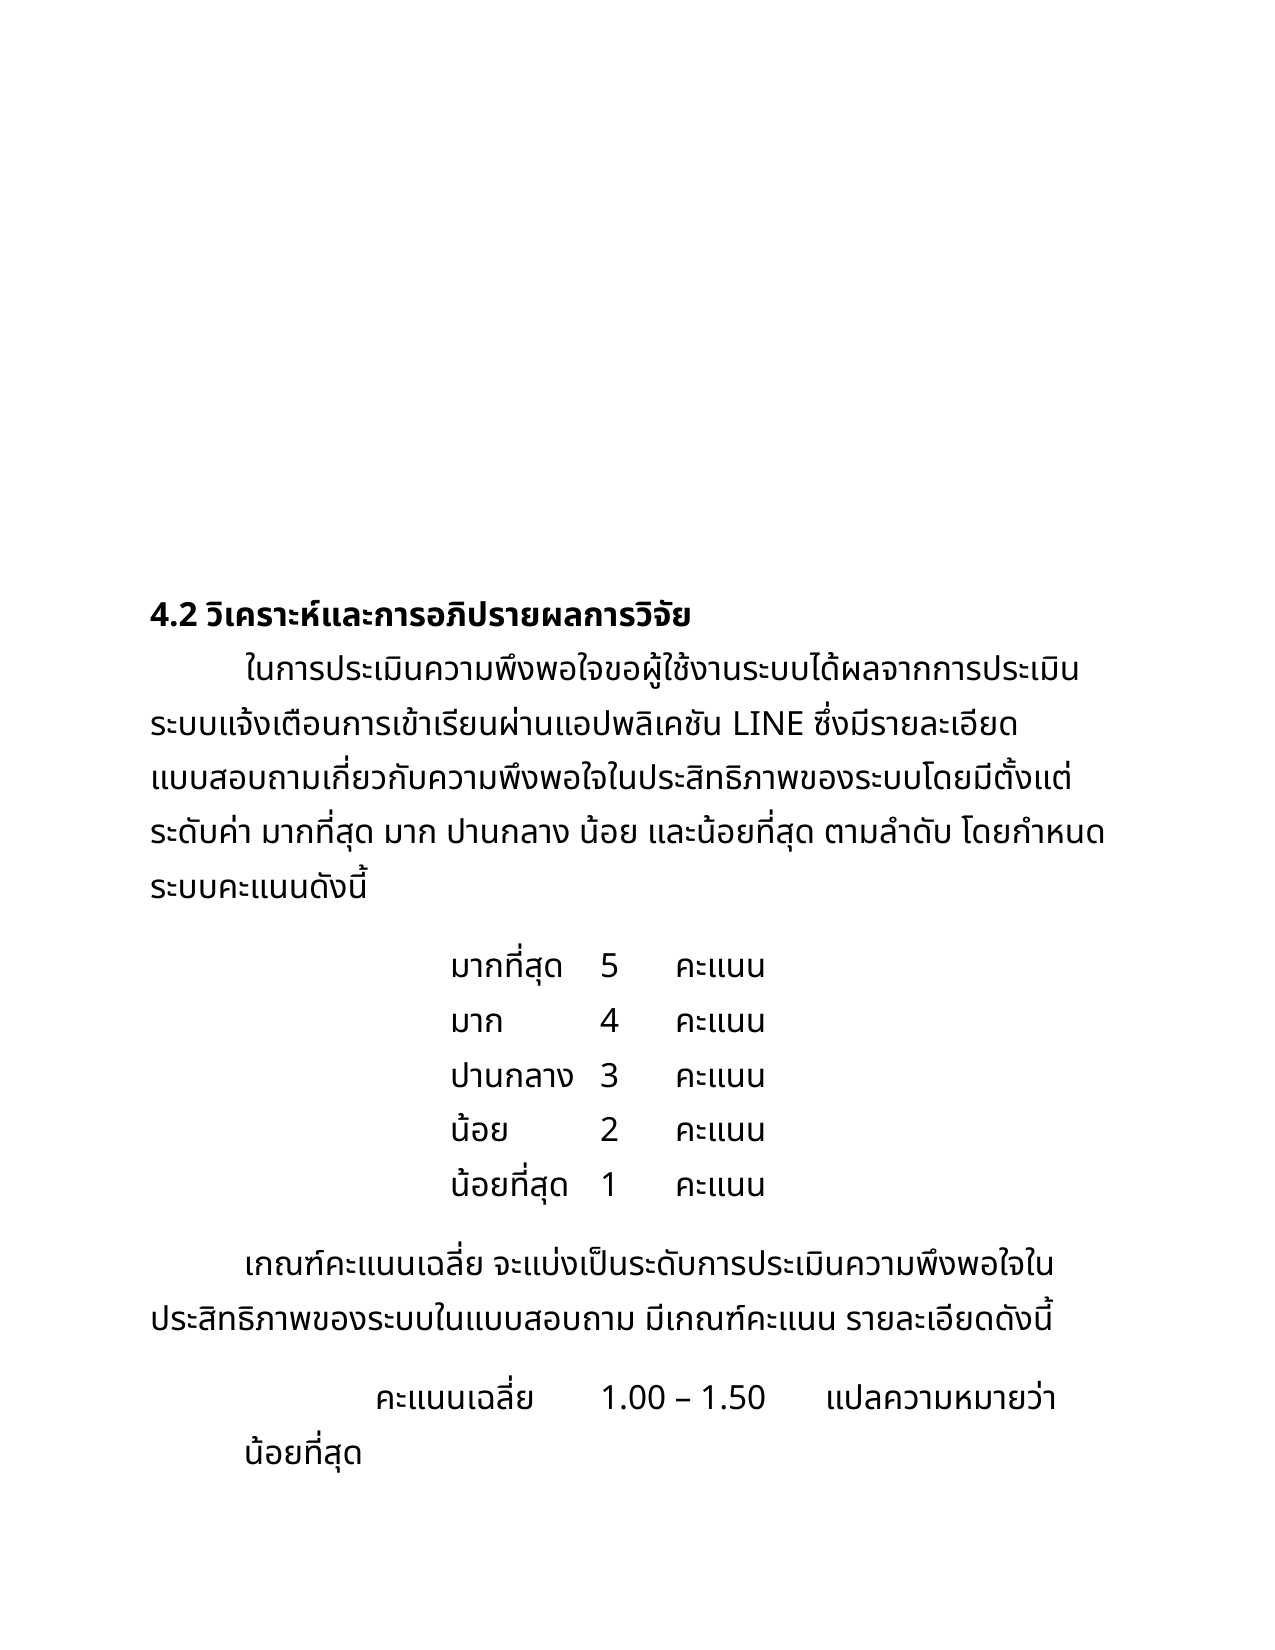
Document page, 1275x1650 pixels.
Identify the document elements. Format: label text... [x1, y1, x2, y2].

text ปานกลาง 3 คะแนน [150, 1051, 1125, 1102]
text ในการประเมินความพึงพอใจขอผู้ใช้งานระบบได้ผลจากการประเมินระบบแจ้งเตือนการเข้าเรียนผ่านแอปพลิเคชัน LINE ซึ่งมีรายละเอียดแบบสอบถามเกี่ยวกับความพึงพอใจในประสิทธิภาพของระบบโดยมีตั้งแต่ระดับค่า มากที่สุด มาก ปานกลาง น้อย และน้อยที่สุด ตามลำดับ โดยกำหนดระบบคะแนนดังนี้ [150, 645, 1125, 913]
text คะแนนเฉลี่ย 1.00 – 1.50 แปลความหมายว่า น้อยที่สุด [150, 1374, 1125, 1479]
text 4.2 วิเคราะห์และการอภิปรายผลการวิจัย [150, 591, 1125, 641]
text มาก 4 คะแนน [150, 997, 1125, 1047]
text เกณฑ์คะแนนเฉลี่ย จะแบ่งเป็นระดับการประเมินความพึงพอใจในประสิทธิภาพของระบบในแบบสอบถาม มีเกณฑ์คะแนน รายละเอียดดังนี้ [150, 1240, 1125, 1345]
text น้อยที่สุด 1 คะแนน [150, 1161, 1125, 1211]
text มากที่สุด 5 คะแนน [150, 942, 1125, 993]
text น้อย 2 คะแนน [150, 1106, 1125, 1157]
